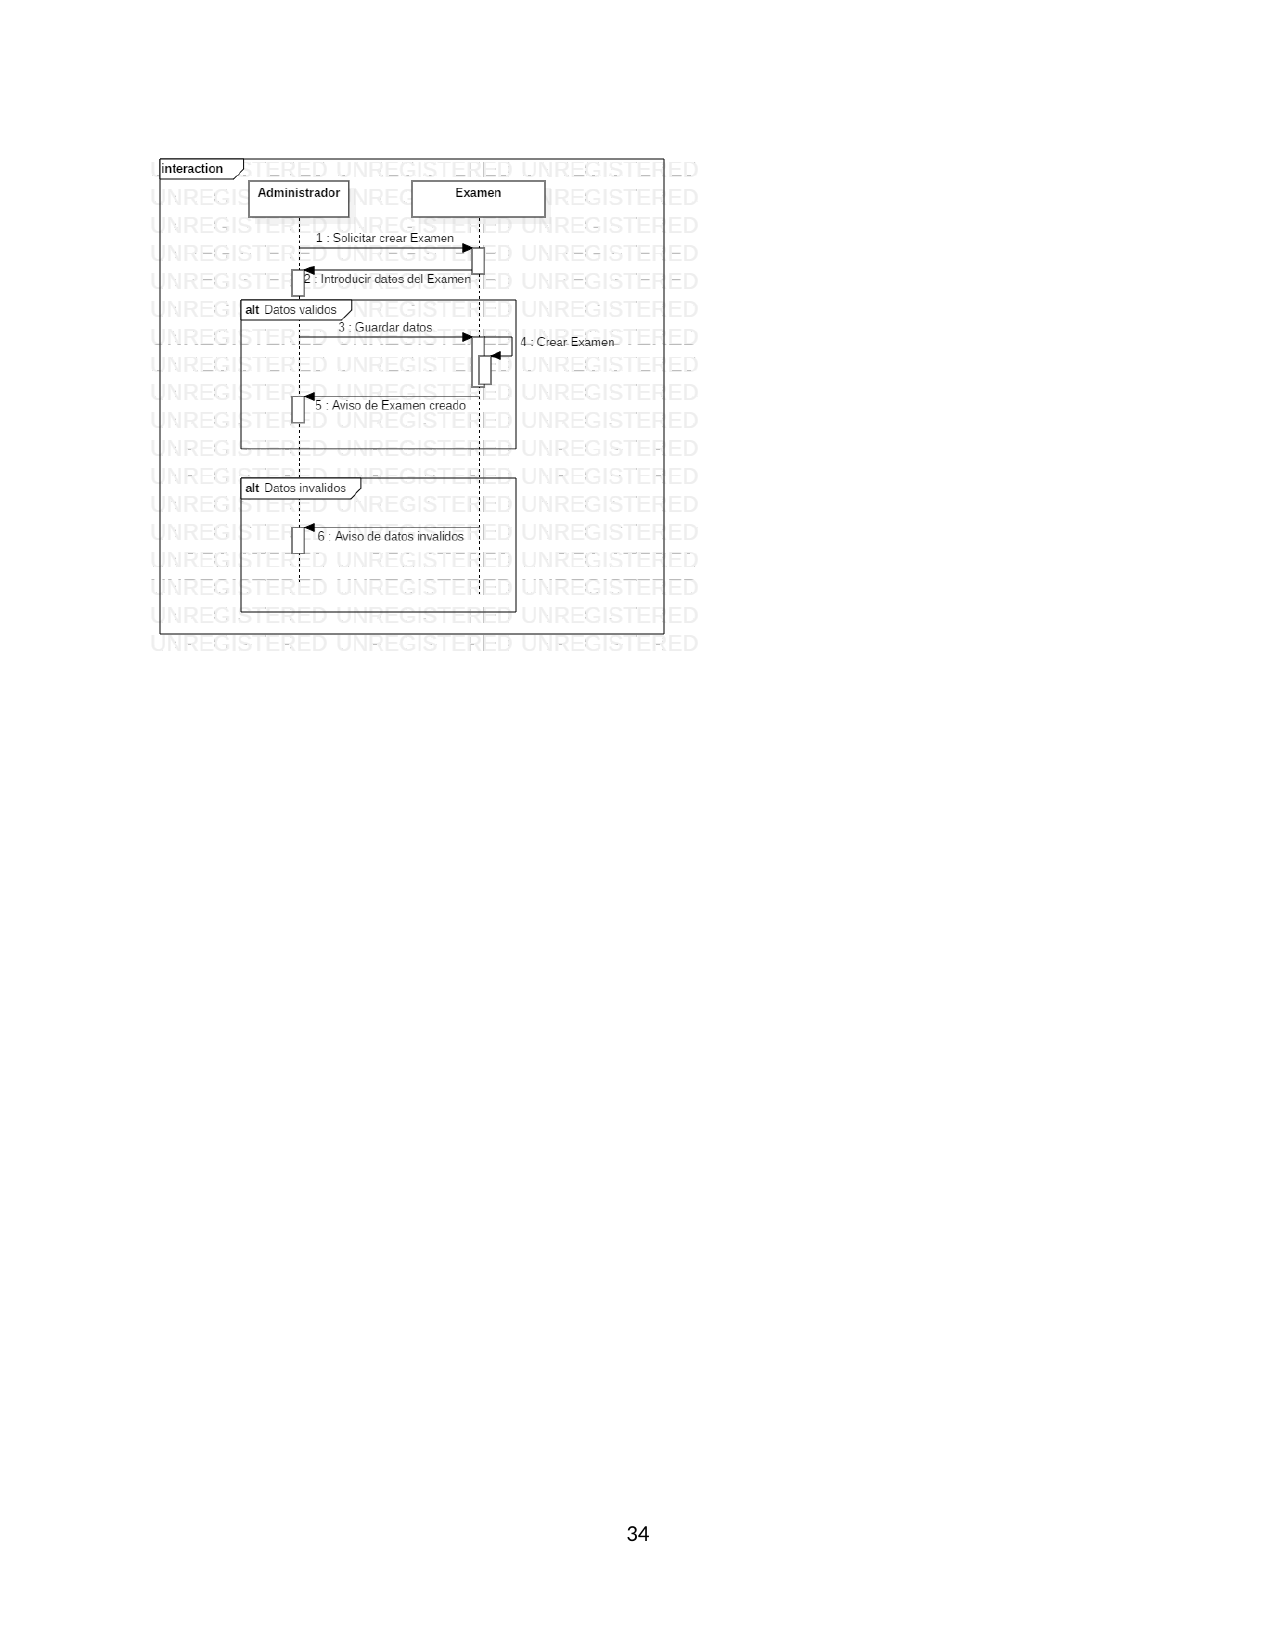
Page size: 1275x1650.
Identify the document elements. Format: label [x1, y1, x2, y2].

picture [150, 150, 700, 671]
